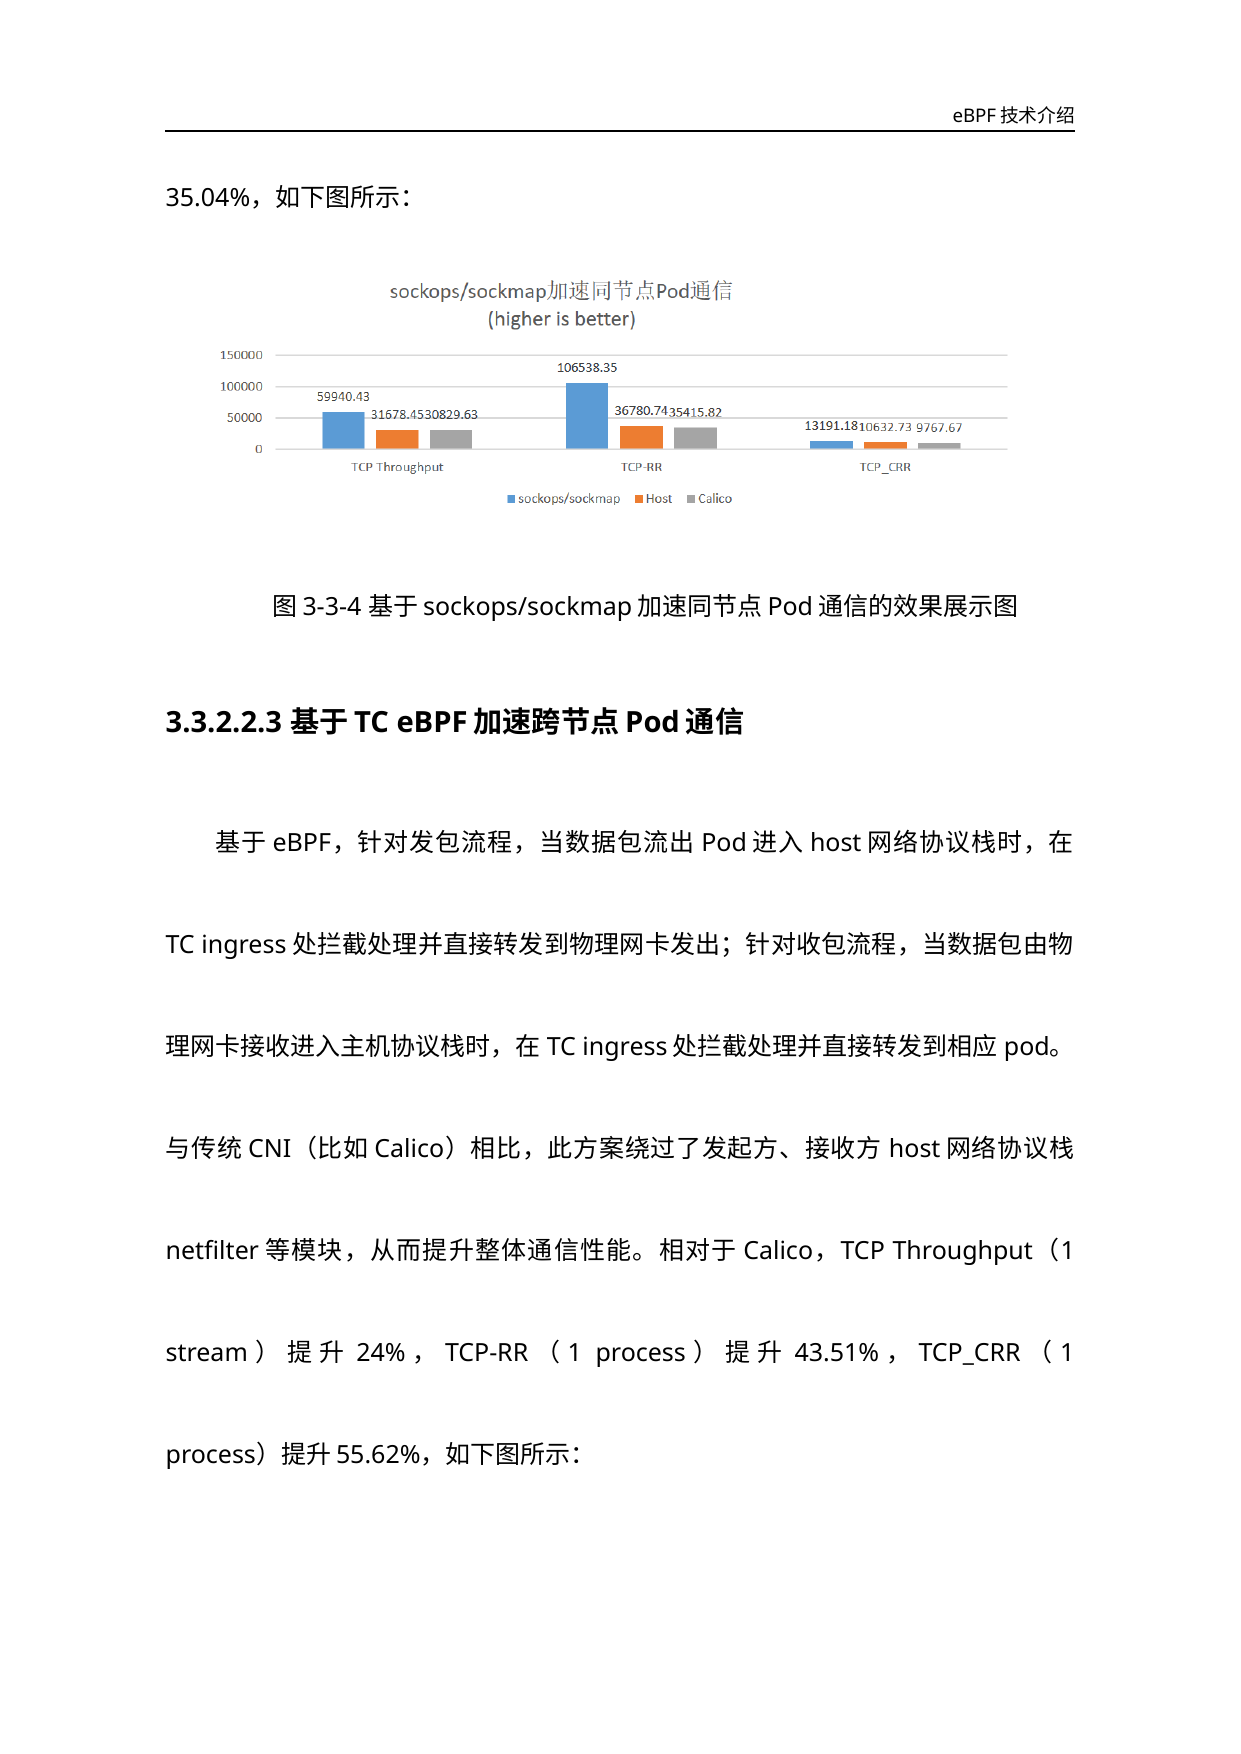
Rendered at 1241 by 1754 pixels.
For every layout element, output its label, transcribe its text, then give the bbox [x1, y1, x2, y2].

text 图3-3-4 基于sockops/sockmap加速同节点Pod通信的效果展示图 [165, 571, 1075, 638]
text 基于eBPF，针对发包流程，当数据包流出Pod进入host网络协议栈时，在TC ingress处拦截处理并直接转发到物理网卡发出；针对收包流程，当数据包由物理网卡接收进入主机协议栈时，在TC ingress处拦截处理并直接转发到相应pod。与传统CNI（比如Calico）相比，此方案绕过了发起方、接收方host网络协议栈netfilter等模块，从而提升整体通信性能。相对于Calico，TCP Throughput（1 stream）提升24%，TCP-RR（1 process）提升43.51%，TCP_CRR（1 process）提升55.62%，如下图所示： [165, 807, 1075, 1486]
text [165, 162, 1075, 230]
subtitle 3.3.2.2.3 基于TC eBPF加速跨节点Pod通信 [165, 686, 1075, 754]
picture [215, 265, 1025, 507]
